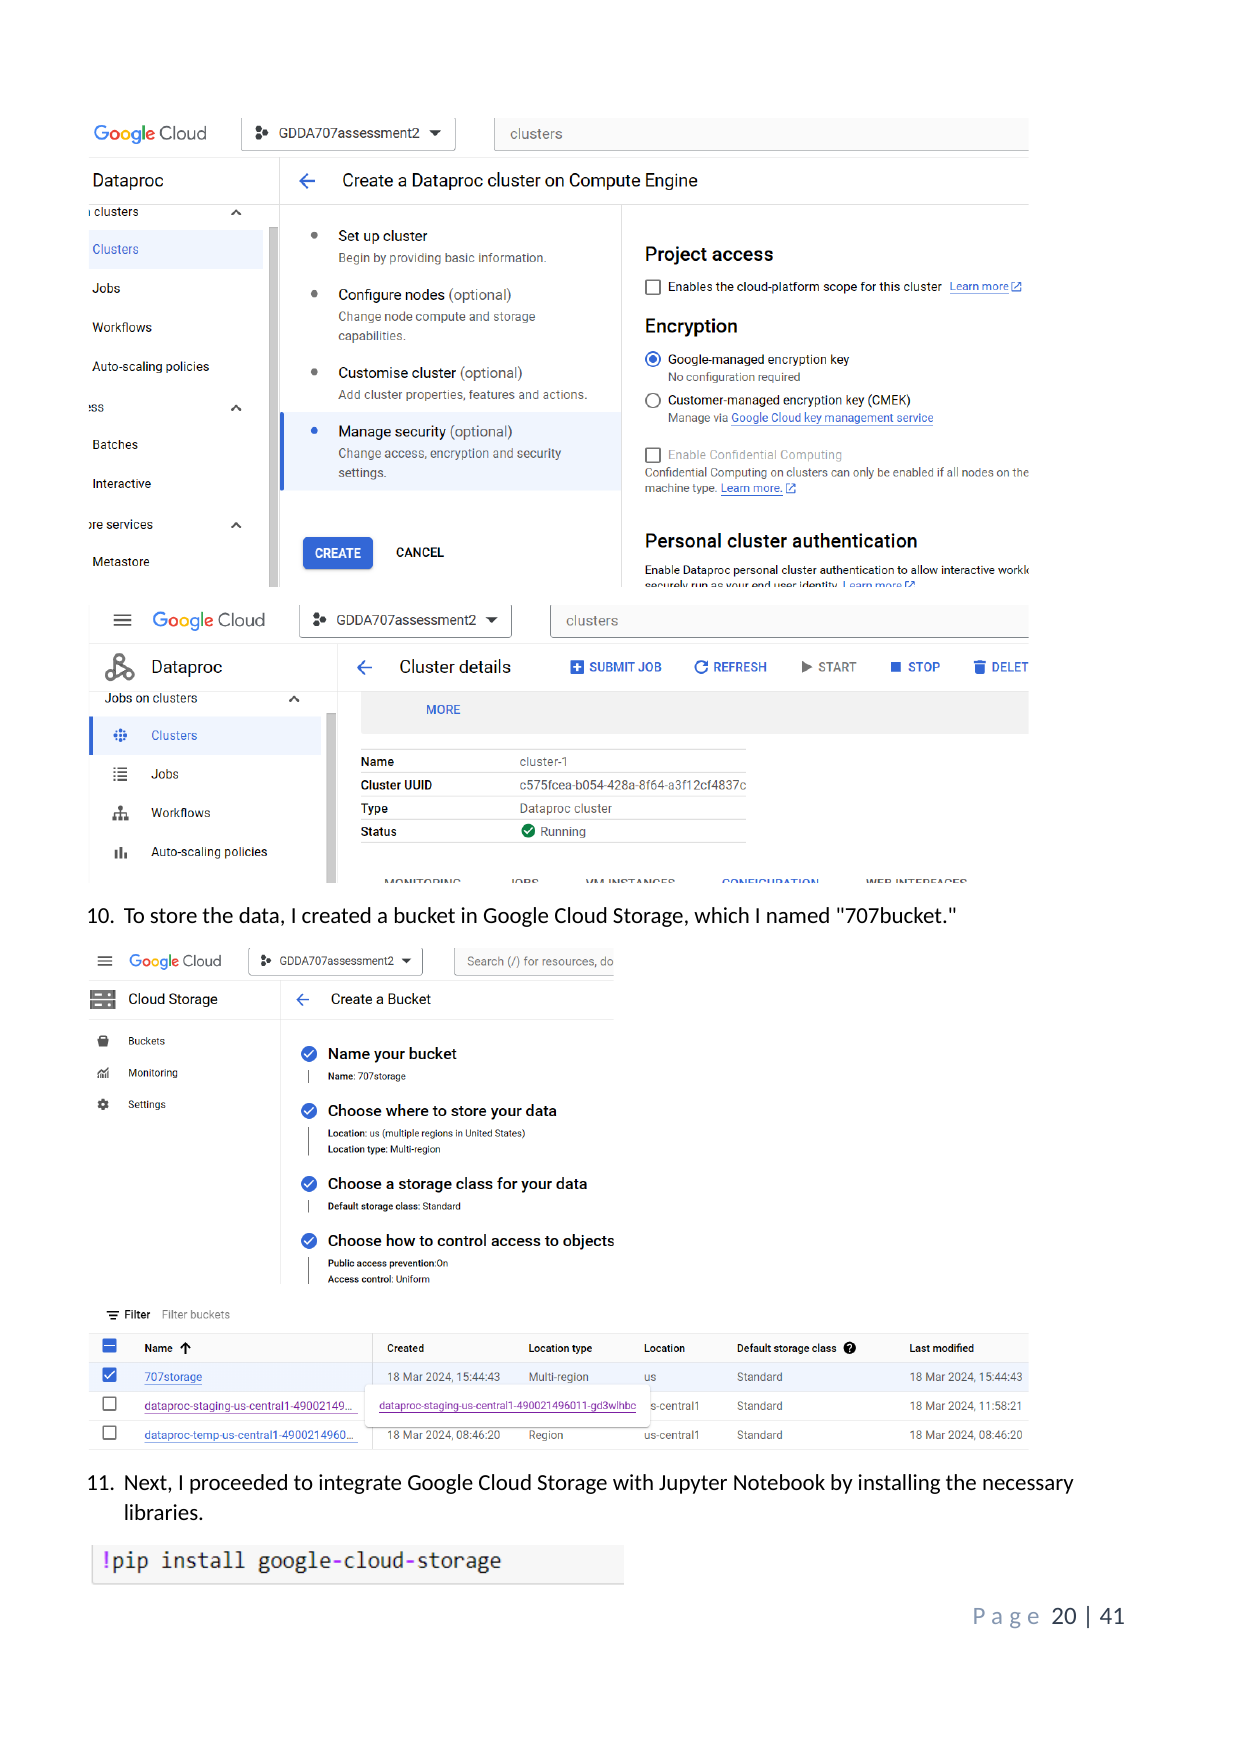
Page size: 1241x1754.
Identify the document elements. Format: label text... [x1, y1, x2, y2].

picture [88, 1545, 624, 1586]
picture [88, 948, 614, 1284]
list Next, I proceeded to integrate Google Cloud Storage with Jupyter Notebook by installing the necessary libraries. [86, 1468, 1152, 1526]
picture [88, 605, 1029, 883]
picture [88, 1302, 1029, 1450]
list To store the data, I created a bucket in Google Cloud Storage, which I named "707bucket." [86, 901, 1152, 929]
picture [88, 118, 1029, 587]
